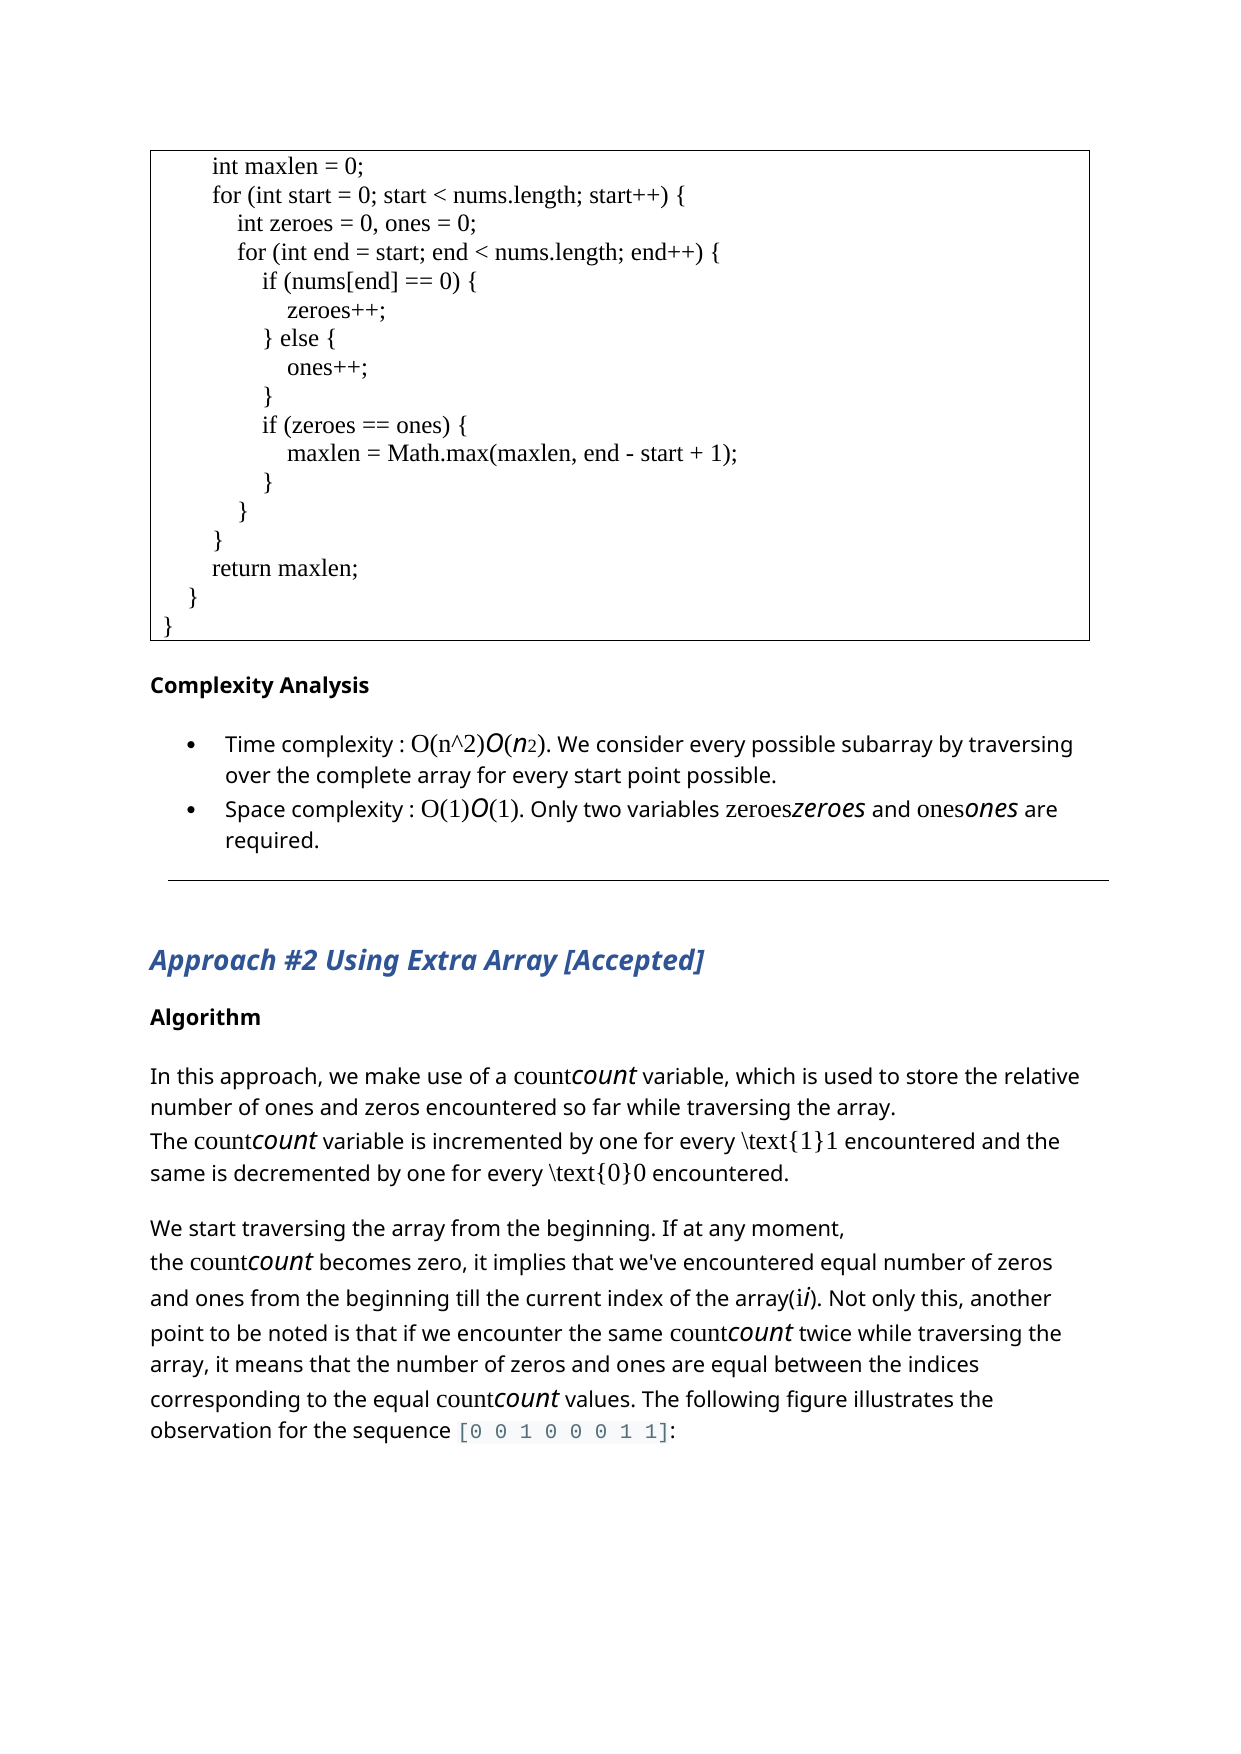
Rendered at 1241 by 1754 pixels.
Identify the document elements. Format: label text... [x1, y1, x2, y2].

subtitle Approach #2 Using Extra Array [Accepted] [150, 940, 1090, 978]
text Algorithm [150, 1002, 1090, 1032]
text In this approach, we make use of a countcount variable, which is used to store the relative number of ones and zeros encountered so far while traversing the array. The countcount variable is incremented by one for every \text{1}1 encountered and the same is decremented by one for every \text{0}0 encountered. [150, 1057, 1090, 1188]
list Space complexity : O(1)O(1). Only two variables zeroeszeroes and onesones are required. [187, 790, 1090, 855]
text Complexity Analysis [150, 669, 1090, 699]
text We start traversing the array from the beginning. If at any moment, the countcount becomes zero, it implies that we've encountered equal number of zeros and ones from the beginning till the current index of the array(ii). Not only this, another point to be noted is that if we encounter the same countcount twice while traversing the array, it means that the number of zeros and ones are equal between the indices corresponding to the equal countcount values. The following figure illustrates the observation for the sequence [0 0 1 0 0 0 1 1]: [150, 1213, 1090, 1444]
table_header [151, 151, 1089, 640]
list Time complexity : O(n^2)O(n2). We consider every possible subarray by traversing over the complete array for every start point possible. [187, 724, 1090, 790]
